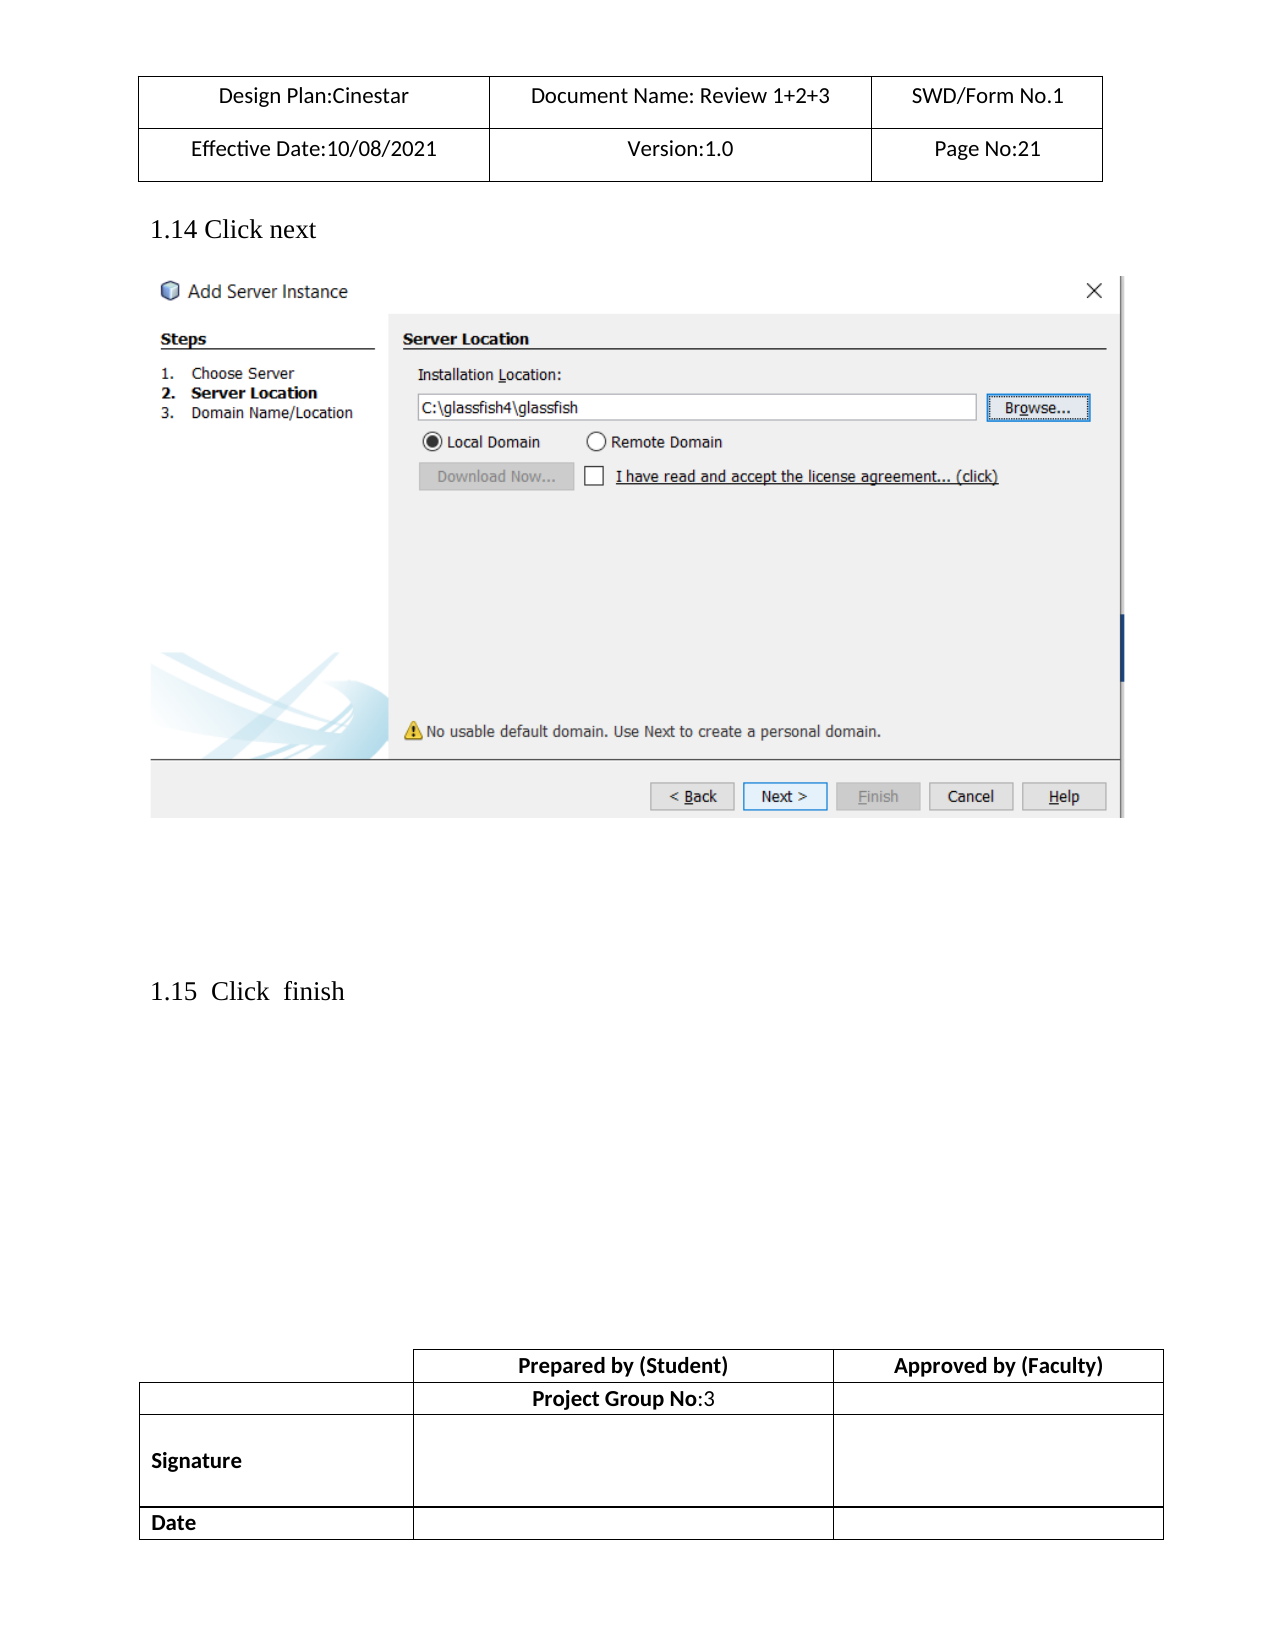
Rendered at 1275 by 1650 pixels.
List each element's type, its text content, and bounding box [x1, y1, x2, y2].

text 1.15 Click finish [150, 974, 1125, 1006]
text 1.14 Click next [150, 213, 1125, 244]
picture [150, 276, 1125, 818]
